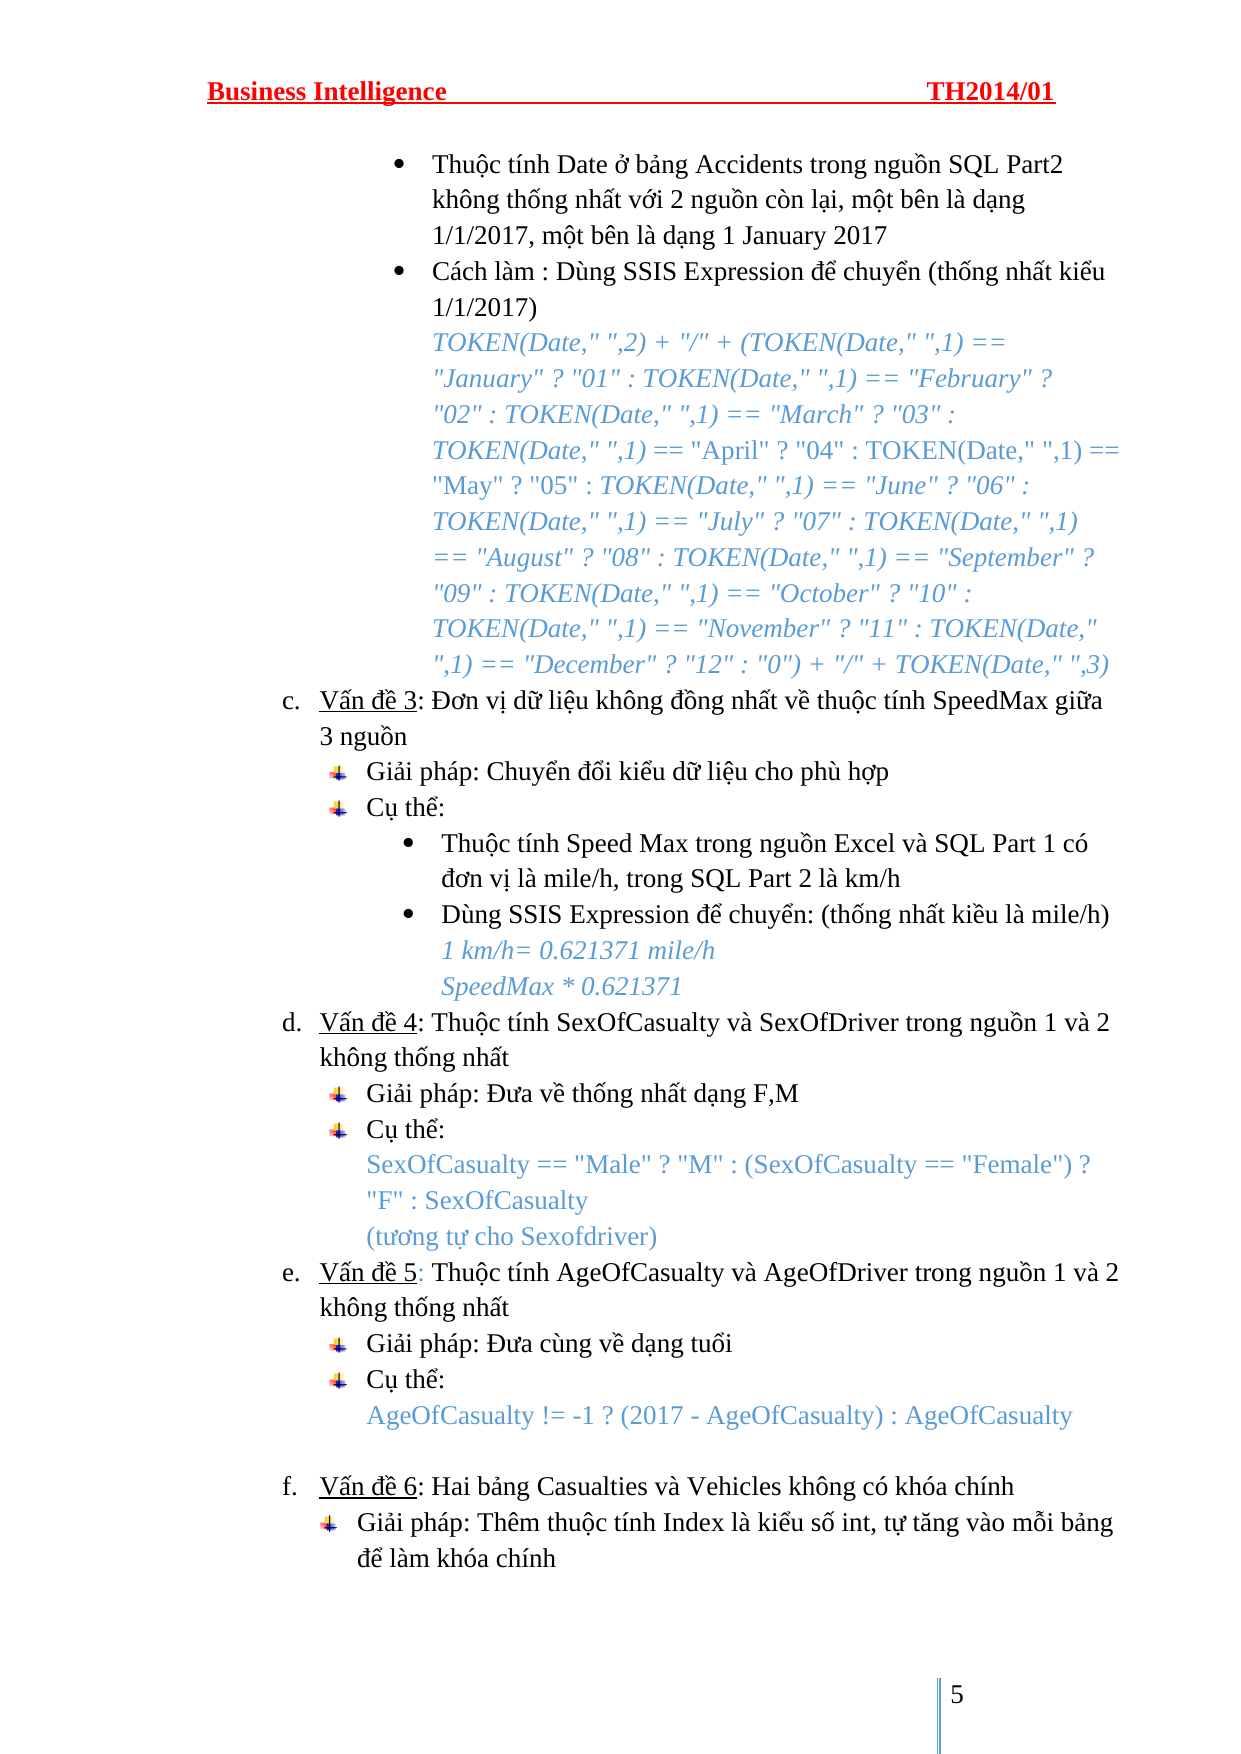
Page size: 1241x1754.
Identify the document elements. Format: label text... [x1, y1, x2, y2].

list Giải pháp: Đưa cùng về dạng tuổi [329, 1327, 1122, 1358]
list SpeedMax * 0.621371 [441, 970, 1122, 1001]
list Dùng SSIS Expression để chuyển: (thống nhất kiều là mile/h) [404, 898, 1122, 929]
list AgeOfCasualty != -1 ? (2017 - AgeOfCasualty) : AgeOfCasualty [366, 1399, 1122, 1430]
list Giải pháp: Chuyển đổi kiểu dữ liệu cho phù hợp [329, 755, 1122, 786]
list Cách làm : Dùng SSIS Expression để chuyển (thống nhất kiểu 1/1/2017) [394, 255, 1122, 322]
list Vấn đề 4: Thuộc tính SexOfCasualty và SexOfDriver trong nguồn 1 và 2 không thống nhất [282, 1006, 1122, 1073]
list 1 km/h= 0.621371 mile/h [441, 934, 1122, 965]
picture [320, 1514, 337, 1532]
picture [329, 1336, 347, 1353]
picture [329, 1371, 347, 1389]
list Cụ thể: [329, 1113, 1122, 1144]
list TOKEN(Date," ",2) + "/" + (TOKEN(Date," ",1) == "January" ? "01" : TOKEN(Date," ",1) == "February" ? "02" : TOKEN(Date," ",1) == "March" ? "03" : TOKEN(Date," ",1) == "April" ? "04" : TOKEN(Date," ",1) == "May" ? "05" : TOKEN(Date," ",1) == "June" ? "06" : TOKEN(Date," ",1) == "July" ? "07" : TOKEN(Date," ",1) == "August" ? "08" : TOKEN(Date," ",1) == "September" ? "09" : TOKEN(Date," ",1) == "October" ? "10" : TOKEN(Date," ",1) == "November" ? "11" : TOKEN(Date," ",1) == "December" ? "12" : "0") + "/" + TOKEN(Date," ",3) [432, 327, 1122, 679]
list Cụ thể: [329, 791, 1122, 822]
picture [329, 1121, 347, 1139]
list Thuộc tính Speed Max trong nguồn Excel và SQL Part 1 có đơn vị là mile/h, trong SQL Part 2 là km/h [404, 827, 1122, 894]
list Vấn đề 6: Hai bảng Casualties và Vehicles không có khóa chính [282, 1470, 1122, 1501]
list Vấn đề 3: Đơn vị dữ liệu không đồng nhất về thuộc tính SpeedMax giữa 3 nguồn [282, 684, 1122, 751]
list (tương tự cho Sexofdriver) [366, 1220, 1122, 1251]
list Vấn đề 5: Thuộc tính AgeOfCasualty và AgeOfDriver trong nguồn 1 và 2 không thống nhất [282, 1256, 1122, 1323]
list SexOfCasualty == "Male" ? "M" : (SexOfCasualty == "Female") ? "F" : SexOfCasualty [366, 1149, 1122, 1216]
picture [329, 799, 347, 817]
list Thuộc tính Date ở bảng Accidents trong nguồn SQL Part2 không thống nhất với 2 nguồn còn lại, một bên là dạng 1/1/2017, một bên là dạng 1 January 2017 [394, 148, 1122, 250]
list Giải pháp: Thêm thuộc tính Index là kiểu số int, tự tăng vào mỗi bảng để làm khóa chính [319, 1506, 1122, 1573]
picture [329, 764, 347, 781]
list Cụ thể: [329, 1363, 1122, 1394]
picture [329, 1085, 347, 1103]
list Giải pháp: Đưa về thống nhất dạng F,M [329, 1077, 1122, 1108]
